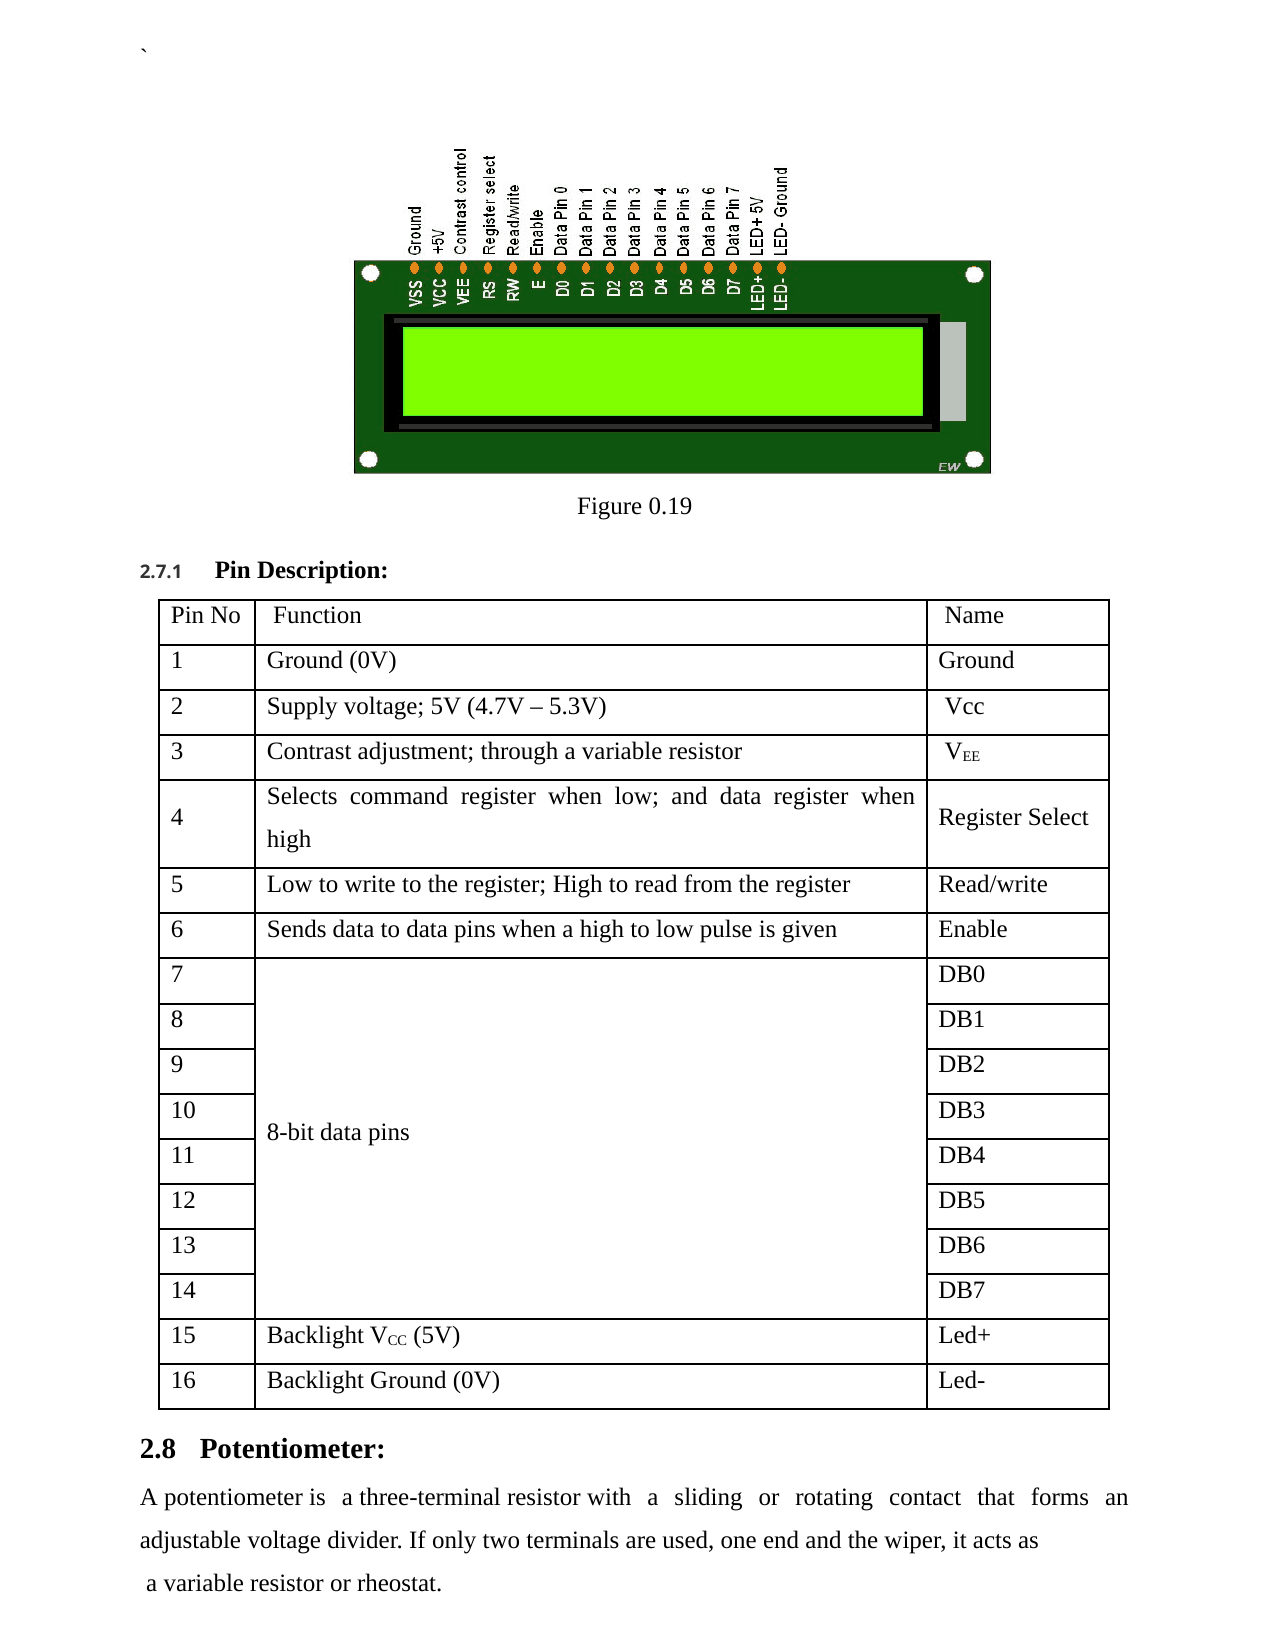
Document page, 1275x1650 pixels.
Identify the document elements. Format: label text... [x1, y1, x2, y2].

table_cell VEE [928, 736, 1108, 779]
text a variable resistor or rheostat. [139, 1568, 1129, 1597]
table_cell Register Select [928, 781, 1108, 867]
table_header Name [928, 601, 1108, 643]
table_cell Ground (0V) [256, 646, 926, 689]
table_cell 12 [160, 1185, 254, 1228]
table_cell 8 [160, 1005, 254, 1047]
table_cell Low to write to the register; High to read from the register [256, 869, 926, 912]
table_cell 7 [160, 959, 254, 1002]
table_cell Contrast adjustment; through a variable resistor [256, 736, 926, 779]
table_cell DB4 [928, 1140, 1108, 1183]
table_cell 3 [160, 736, 254, 779]
table_cell 15 [160, 1320, 254, 1363]
table_cell 9 [160, 1050, 254, 1093]
table_cell Backlight Ground (0V) [256, 1365, 926, 1408]
table_cell 13 [160, 1230, 254, 1273]
text A potentiometer is a three-terminal resistor with a sliding or rotating contact that forms an adjustable voltage divider. If only two terminals are used, one end and the wiper, it acts as [139, 1482, 1129, 1553]
table_cell 6 [160, 914, 254, 957]
table_cell Led- [928, 1365, 1108, 1408]
table_cell DB6 [928, 1230, 1108, 1273]
table_cell 10 [160, 1095, 254, 1138]
table_cell 8-bit data pins [256, 959, 926, 1318]
table_cell DB5 [928, 1185, 1108, 1228]
table_cell DB1 [928, 1005, 1108, 1047]
table_cell DB2 [928, 1050, 1108, 1093]
table_cell Backlight VCC (5V) [256, 1320, 926, 1363]
table_header Pin No [160, 601, 254, 643]
table_cell 2 [160, 691, 254, 734]
table_cell 11 [160, 1140, 254, 1183]
table_cell Ground [928, 646, 1108, 689]
table_cell DB3 [928, 1095, 1108, 1138]
subtitle Potentiometer: [139, 1431, 1129, 1465]
table_cell Selects command register when low; and data register when high [256, 781, 926, 867]
table_cell Supply voltage; 5V (4.7V – 5.3V) [256, 691, 926, 734]
table_cell Led+ [928, 1320, 1108, 1363]
table_cell DB7 [928, 1275, 1108, 1318]
table_cell Enable [928, 914, 1108, 957]
table_cell 14 [160, 1275, 254, 1318]
table_cell DB0 [928, 959, 1108, 1002]
table_cell 4 [160, 781, 254, 867]
table_cell 5 [160, 869, 254, 912]
table_header Function [256, 601, 926, 643]
table_cell Sends data to data pins when a high to low pulse is given [256, 914, 926, 957]
table_cell Read/write [928, 869, 1108, 912]
table_cell 16 [160, 1365, 254, 1408]
table_cell Vcc [928, 691, 1108, 734]
picture [348, 145, 996, 477]
subtitle Pin Description: [139, 555, 1129, 584]
table_cell 1 [160, 646, 254, 689]
